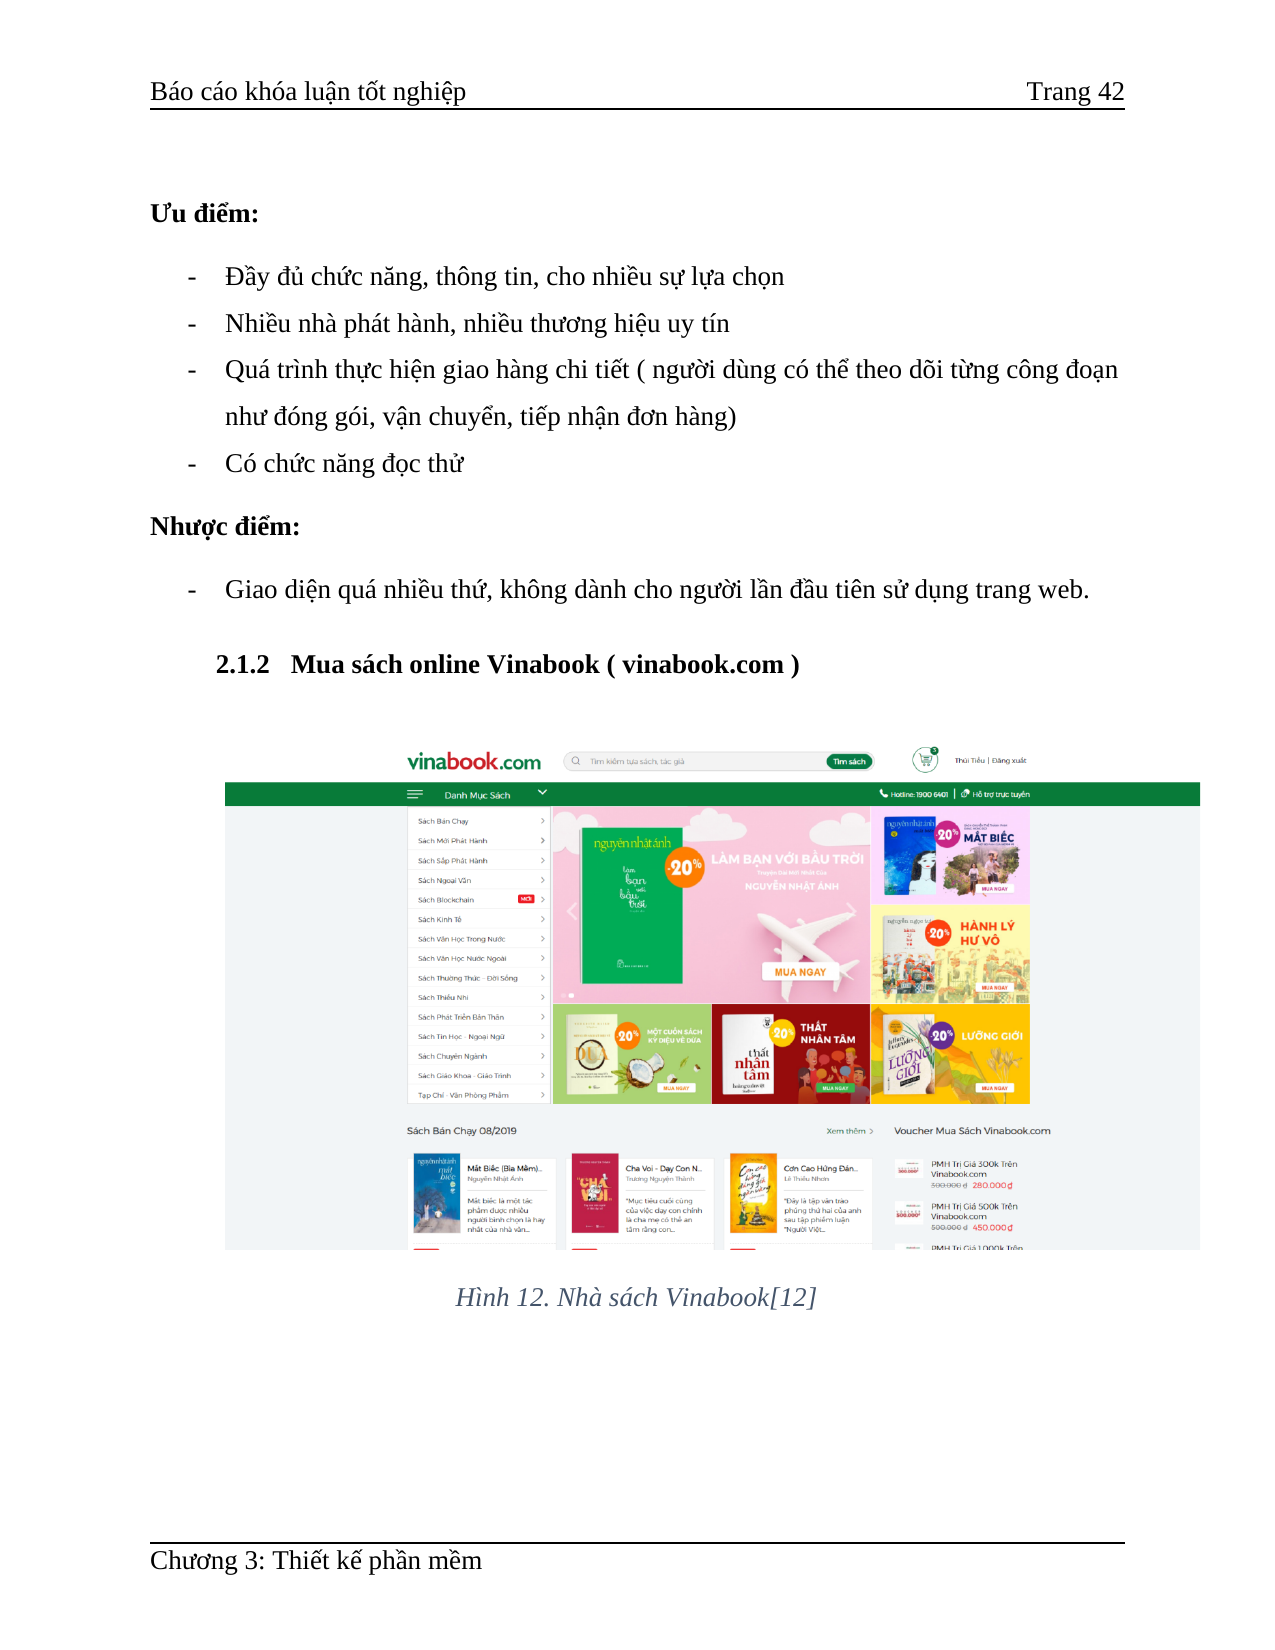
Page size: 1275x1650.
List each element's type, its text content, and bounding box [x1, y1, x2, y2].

text Nhược điểm: [150, 510, 1125, 541]
list Quá trình thực hiện giao hàng chi tiết ( người dùng có thể theo dõi từng công đoạn như đóng gói, vận chuyển, tiếp nhận đơn hàng) [187, 353, 1125, 431]
list Giao diện quá nhiều thứ, không dành cho người lần đầu tiên sử dụng trang web. [187, 573, 1125, 605]
list Mua sách online Vinabook ( vinabook.com ) [216, 649, 1125, 680]
picture [225, 742, 1200, 1250]
text Ưu điểm: [150, 197, 1125, 228]
list Đầy đủ chức năng, thông tin, cho nhiều sự lựa chọn [187, 260, 1125, 291]
list Có chức năng đọc thử [187, 447, 1125, 478]
list Nhiều nhà phát hành, nhiều thương hiệu uy tín [187, 307, 1125, 338]
text Hình 12. Nhà sách Vinabook[12] [150, 1281, 1125, 1312]
